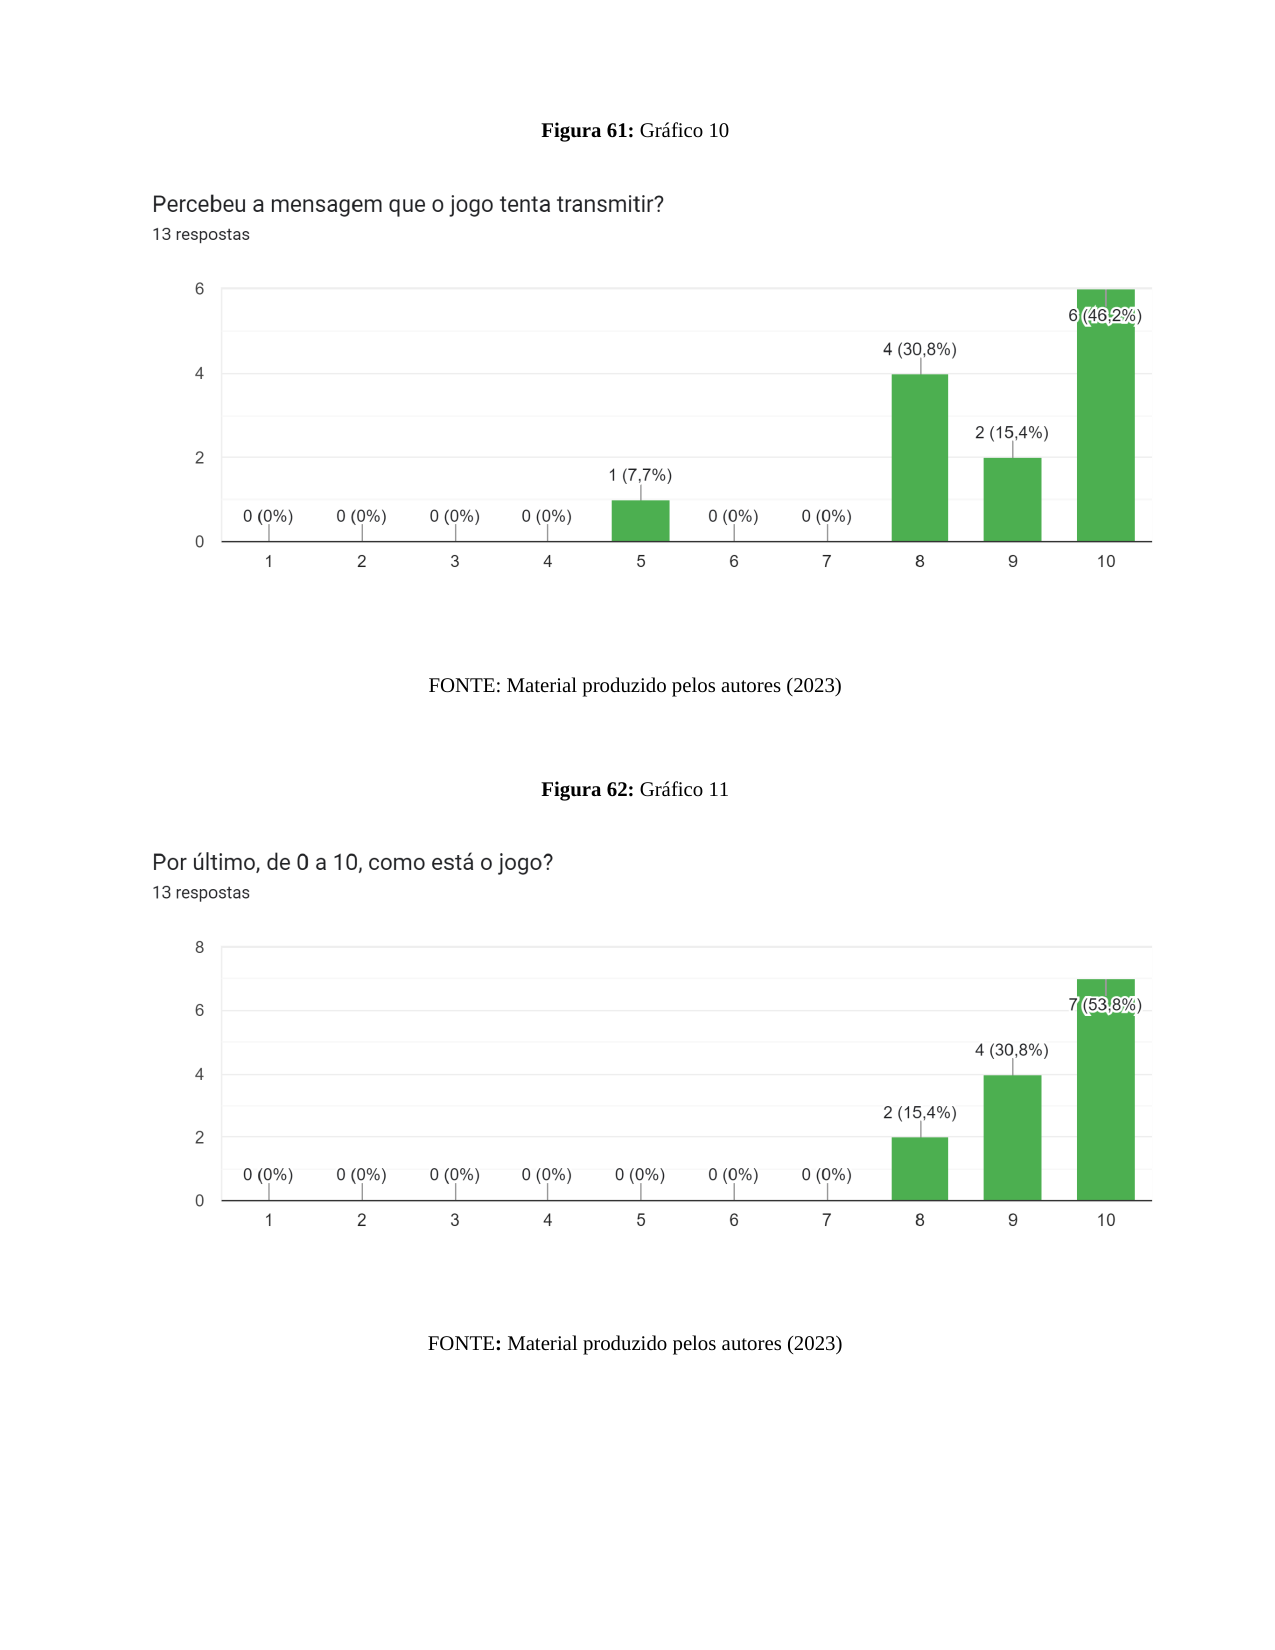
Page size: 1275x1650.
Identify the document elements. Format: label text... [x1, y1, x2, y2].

text Figura 61: Gráfico 10 [118, 118, 1152, 155]
picture [118, 813, 1153, 1306]
picture [118, 155, 1153, 647]
text FONTE: Material produzido pelos autores (2023) [118, 1331, 1152, 1355]
text FONTE: Material produzido pelos autores (2023) [118, 672, 1152, 697]
text Figura 62: Gráfico 11 [118, 777, 1152, 813]
